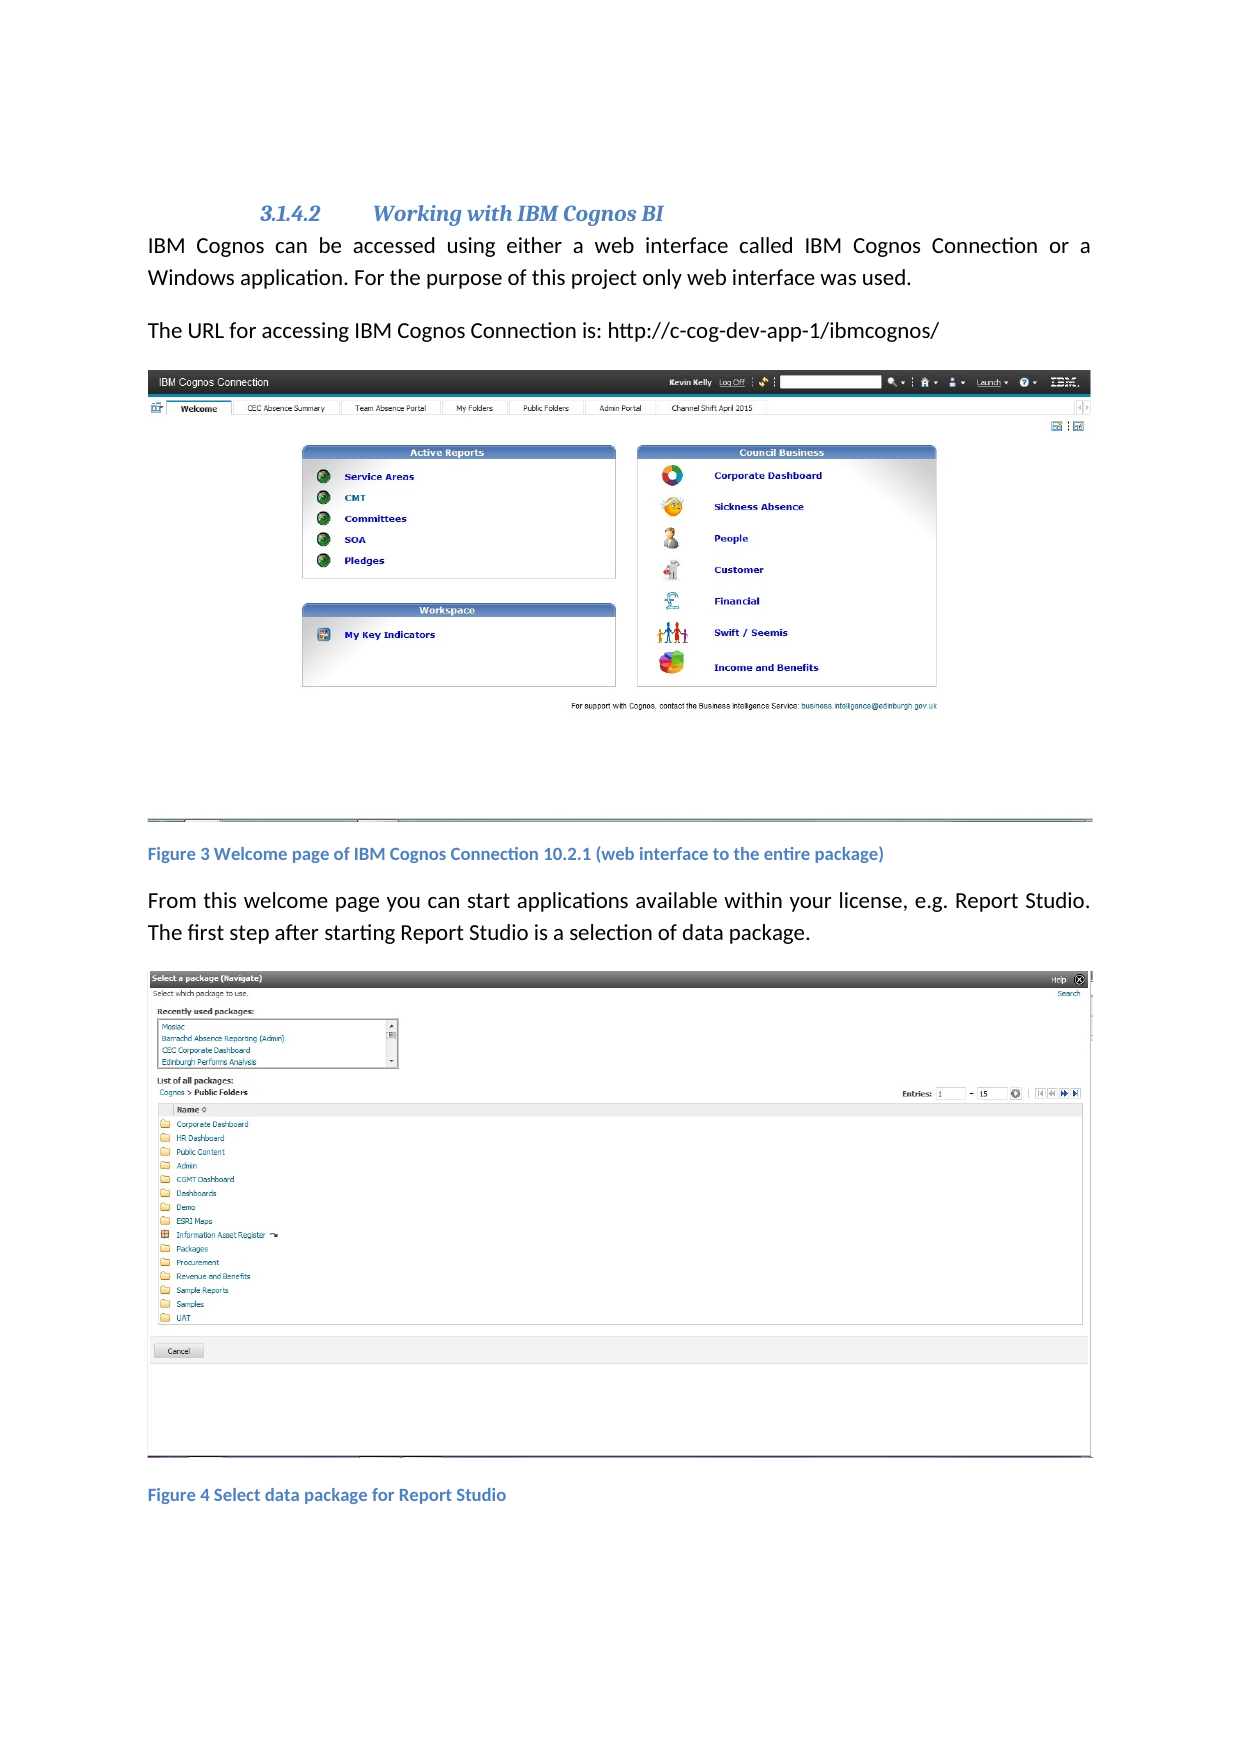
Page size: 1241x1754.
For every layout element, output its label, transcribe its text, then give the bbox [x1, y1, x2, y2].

text The URL for accessing IBM Cognos Connection is: http://c-cog-dev-app-1/ibmcognos/ [148, 316, 1093, 344]
picture [147, 369, 1093, 822]
subtitle Working with IBM Cognos BI [260, 201, 1093, 227]
picture [147, 971, 1093, 1458]
text IBM Cognos can be accessed using either a web interface called IBM Cognos Connection or a Windows application. For the purpose of this project only web interface was used. [148, 231, 1093, 291]
text From this welcome page you can start applications available within your license, e.g. Report Studio. The first step after starting Report Studio is a selection of data package. [148, 886, 1093, 946]
